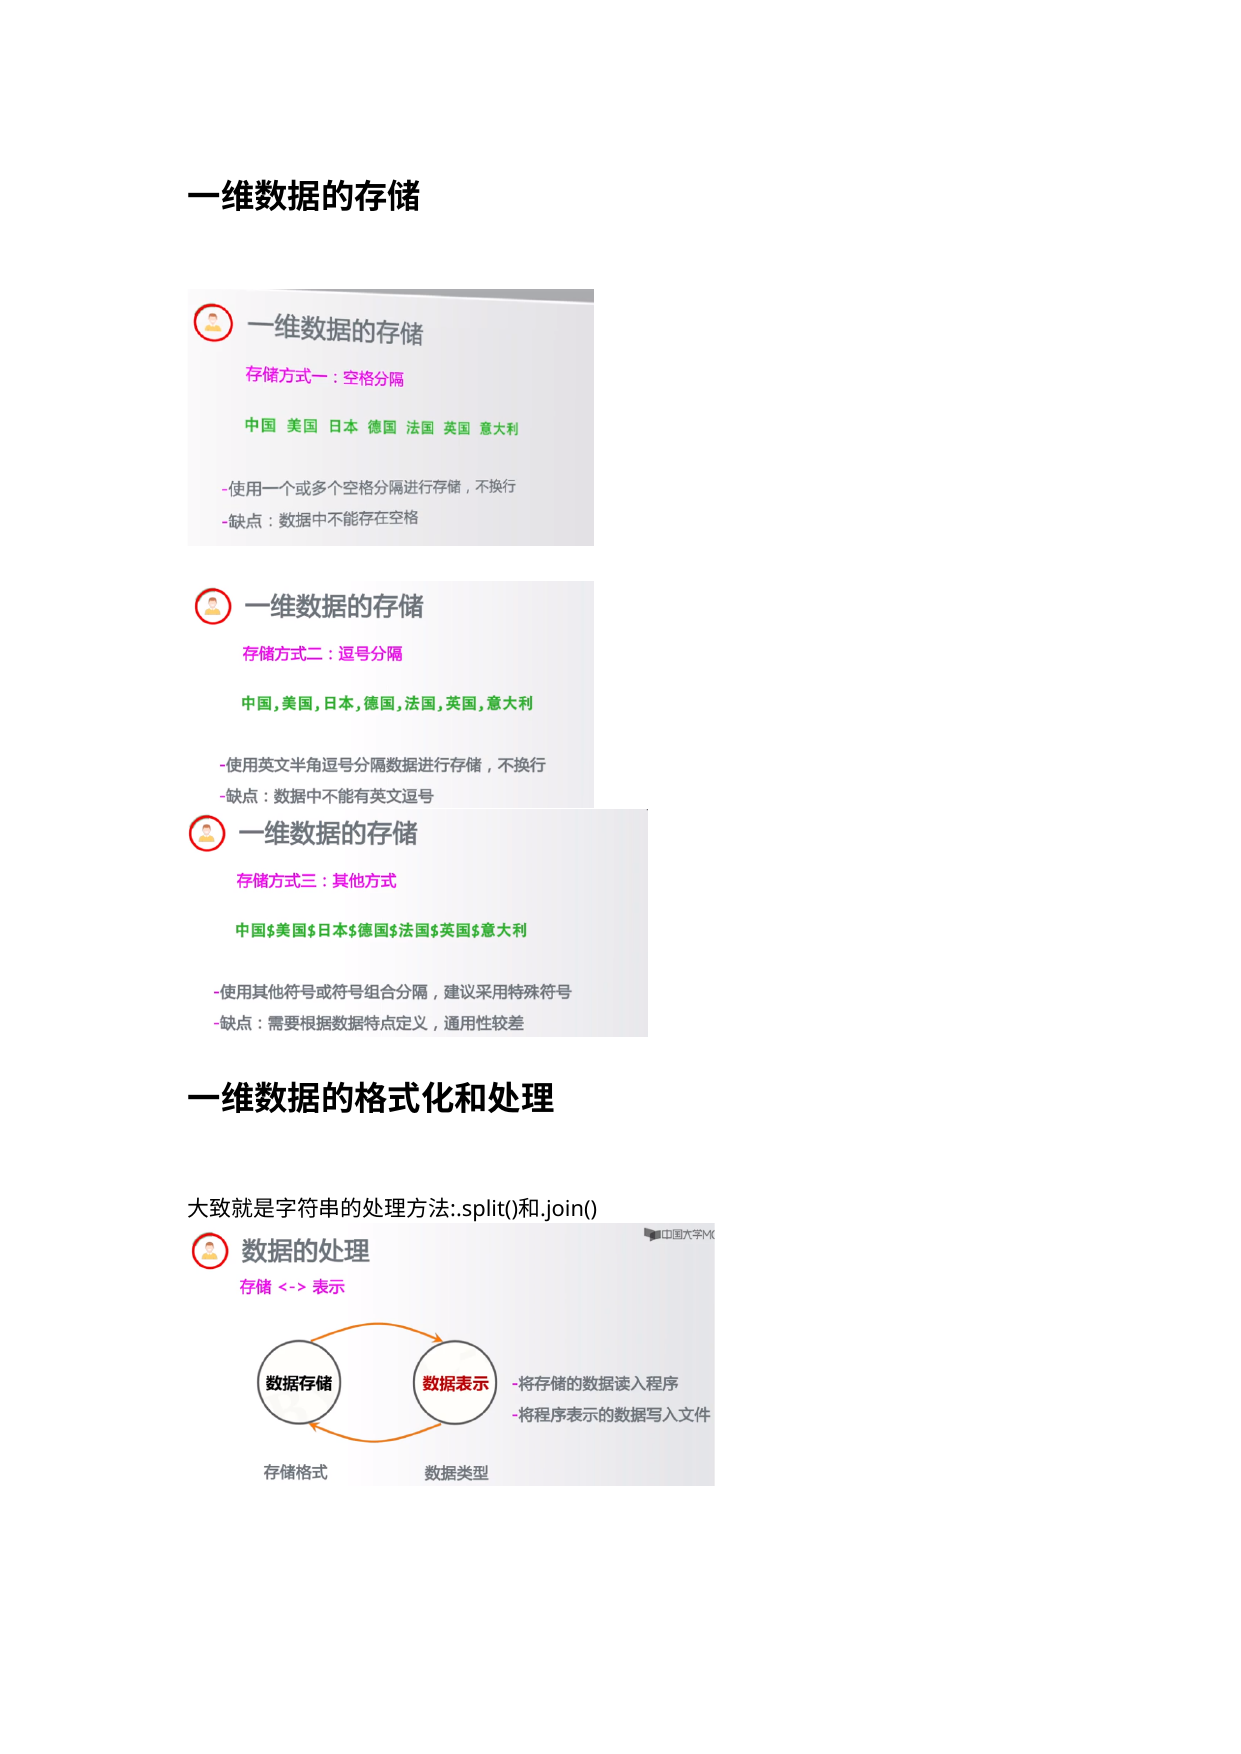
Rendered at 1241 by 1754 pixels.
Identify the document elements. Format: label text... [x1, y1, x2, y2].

picture [187, 289, 594, 546]
picture [187, 809, 648, 1037]
picture [187, 1223, 715, 1486]
picture [187, 581, 594, 808]
subtitle 一维数据的格式化和处理 [187, 1064, 1053, 1129]
subtitle 一维数据的存储 [187, 162, 1053, 227]
text 大致就是字符串的处理方法:.split()和.join() [187, 1191, 1053, 1223]
